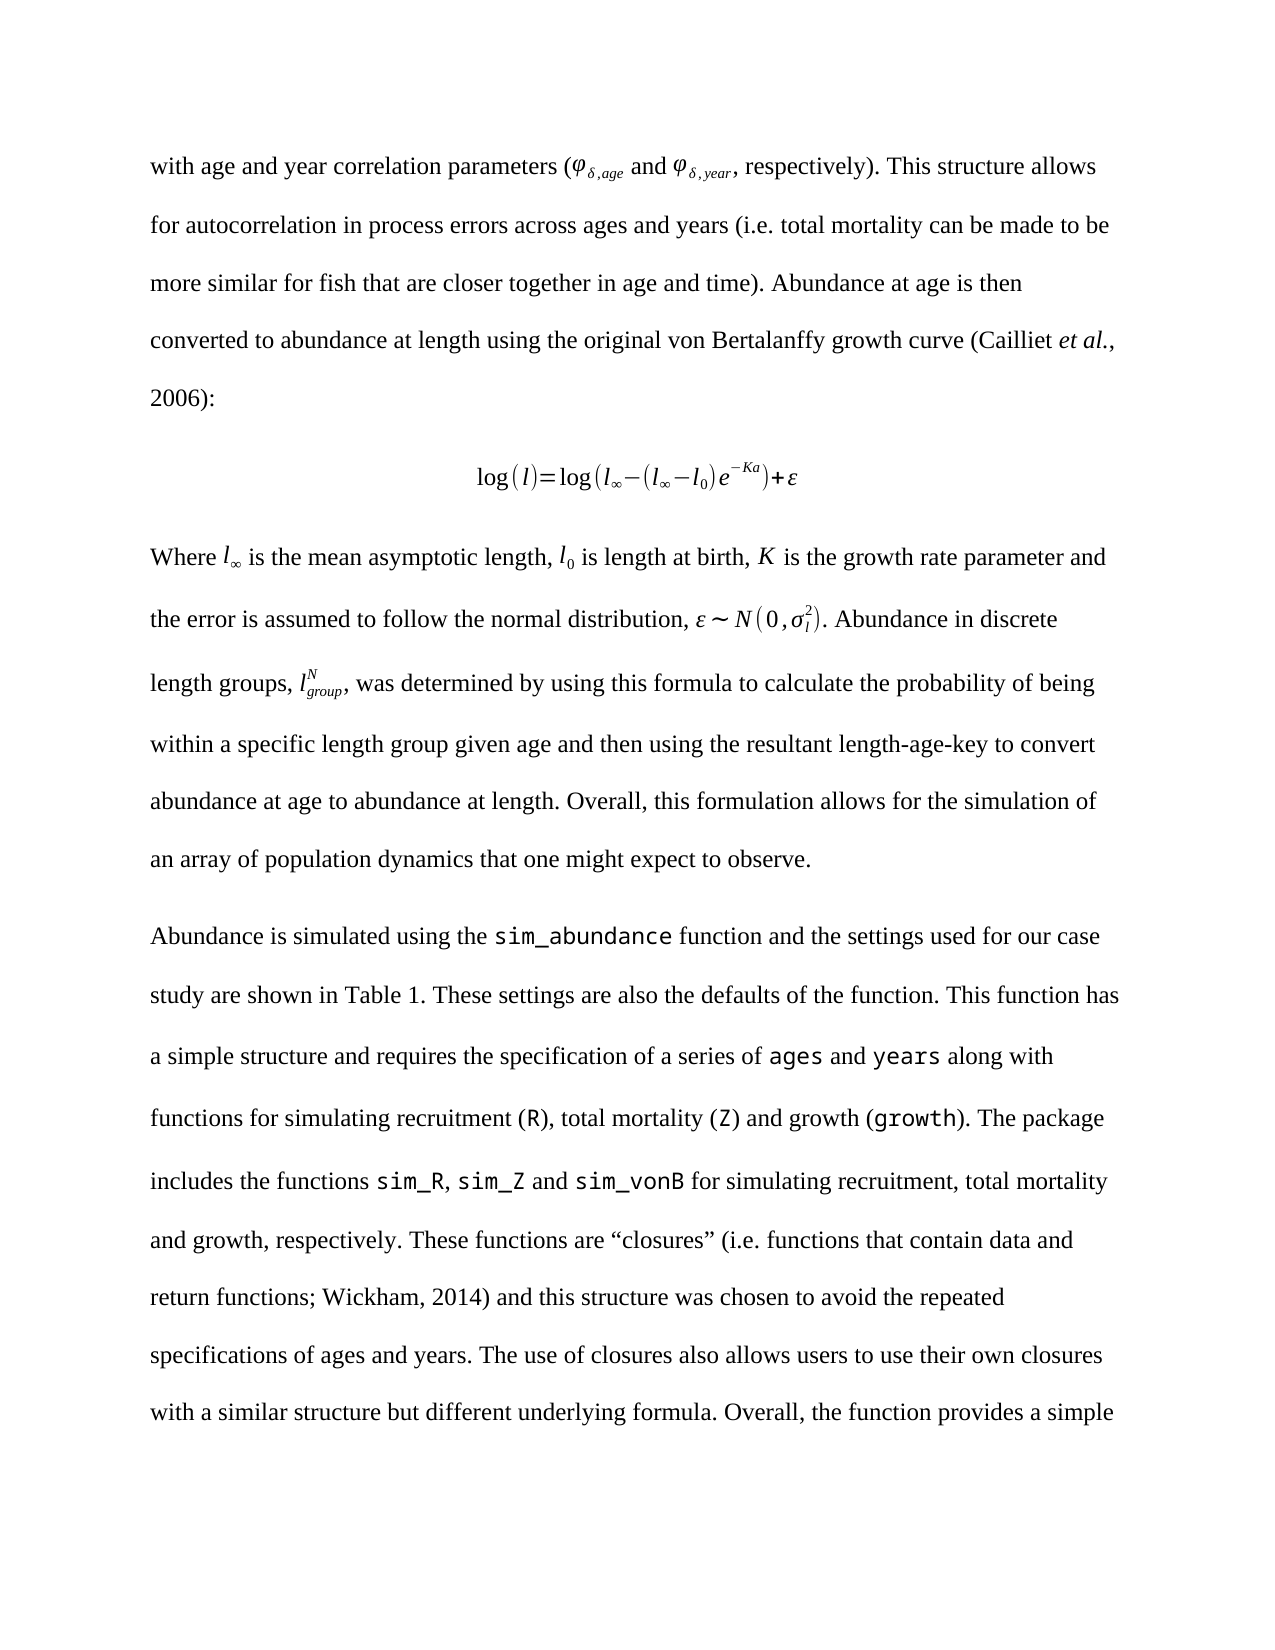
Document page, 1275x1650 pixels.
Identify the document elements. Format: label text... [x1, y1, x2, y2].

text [150, 150, 1125, 411]
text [150, 920, 1125, 1426]
text Where is the mean asymptotic length, is length at birth, is the growth rate parameter and the error is assumed to follow the normal distribution, . Abundance in discrete length groups, , was determined by using this formula to calculate the probability of being within a specific length group given age and then using the resultant length-age-key to convert abundance at age to abundance at length. Overall, this formulation allows for the simulation of an array of population dynamics that one might expect to observe. [150, 541, 1125, 872]
